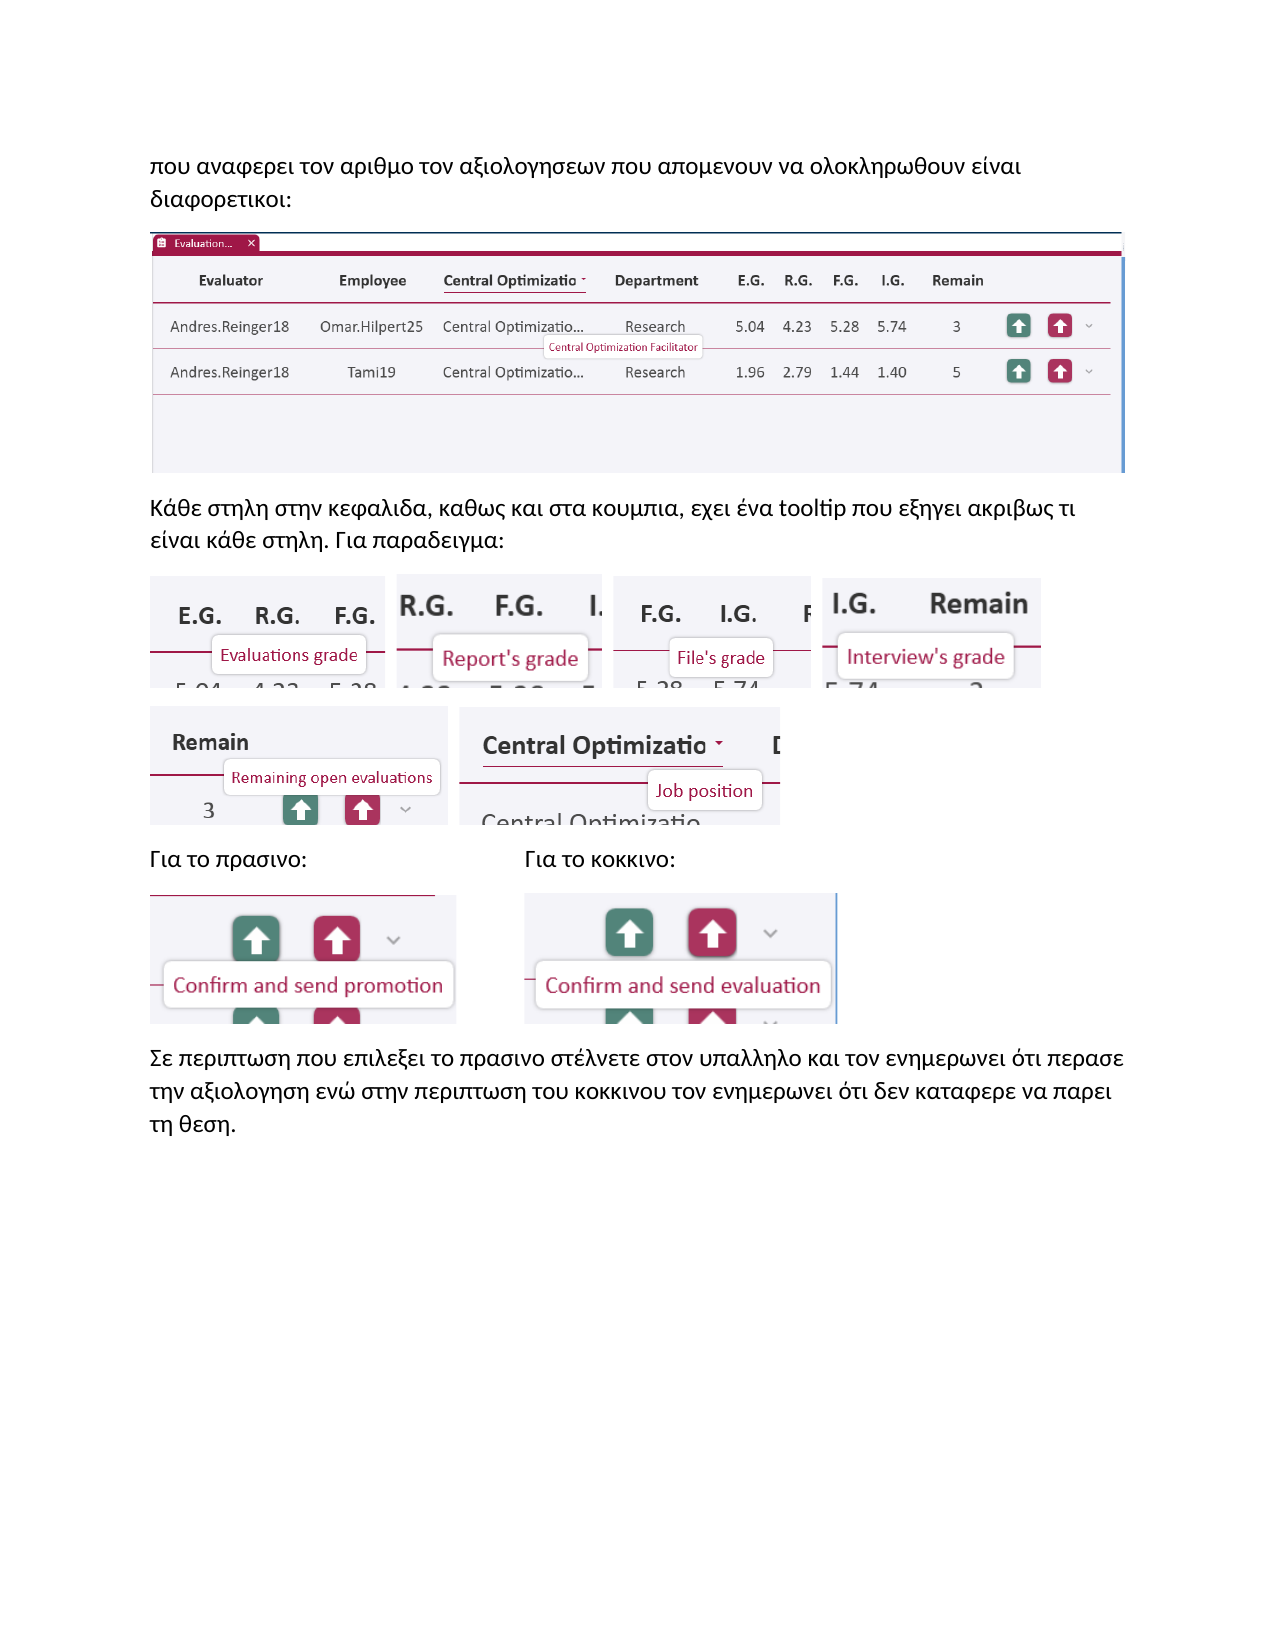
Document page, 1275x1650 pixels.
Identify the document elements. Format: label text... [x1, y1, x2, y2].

picture [150, 232, 1125, 473]
picture [150, 576, 386, 688]
text Σε περιπτωση που επιλεξει το πρασινο στέλνετε στον υπαλληλο και τον ενημερωνει ότι περασε την αξιολογηση ενώ στην περιπτωση του κοκκινου τον ενημερωνει ότι δεν καταφερε να παρει τη θεση. [150, 1042, 1125, 1138]
text Κάθε στηλη στην κεφαλιδα, καθως και στα κουμπια, εχει ένα tooltip που εξηγει ακριβως τι είναι κάθε στηλη. Για παραδειγμα: [150, 492, 1125, 555]
picture [613, 576, 811, 688]
picture [150, 706, 448, 825]
picture [150, 895, 457, 1024]
text Για το πρασινο: Για το κοκκινο: [150, 844, 1125, 874]
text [150, 150, 1125, 213]
picture [459, 707, 781, 825]
picture [822, 578, 1041, 688]
picture [396, 574, 602, 688]
picture [524, 893, 838, 1024]
